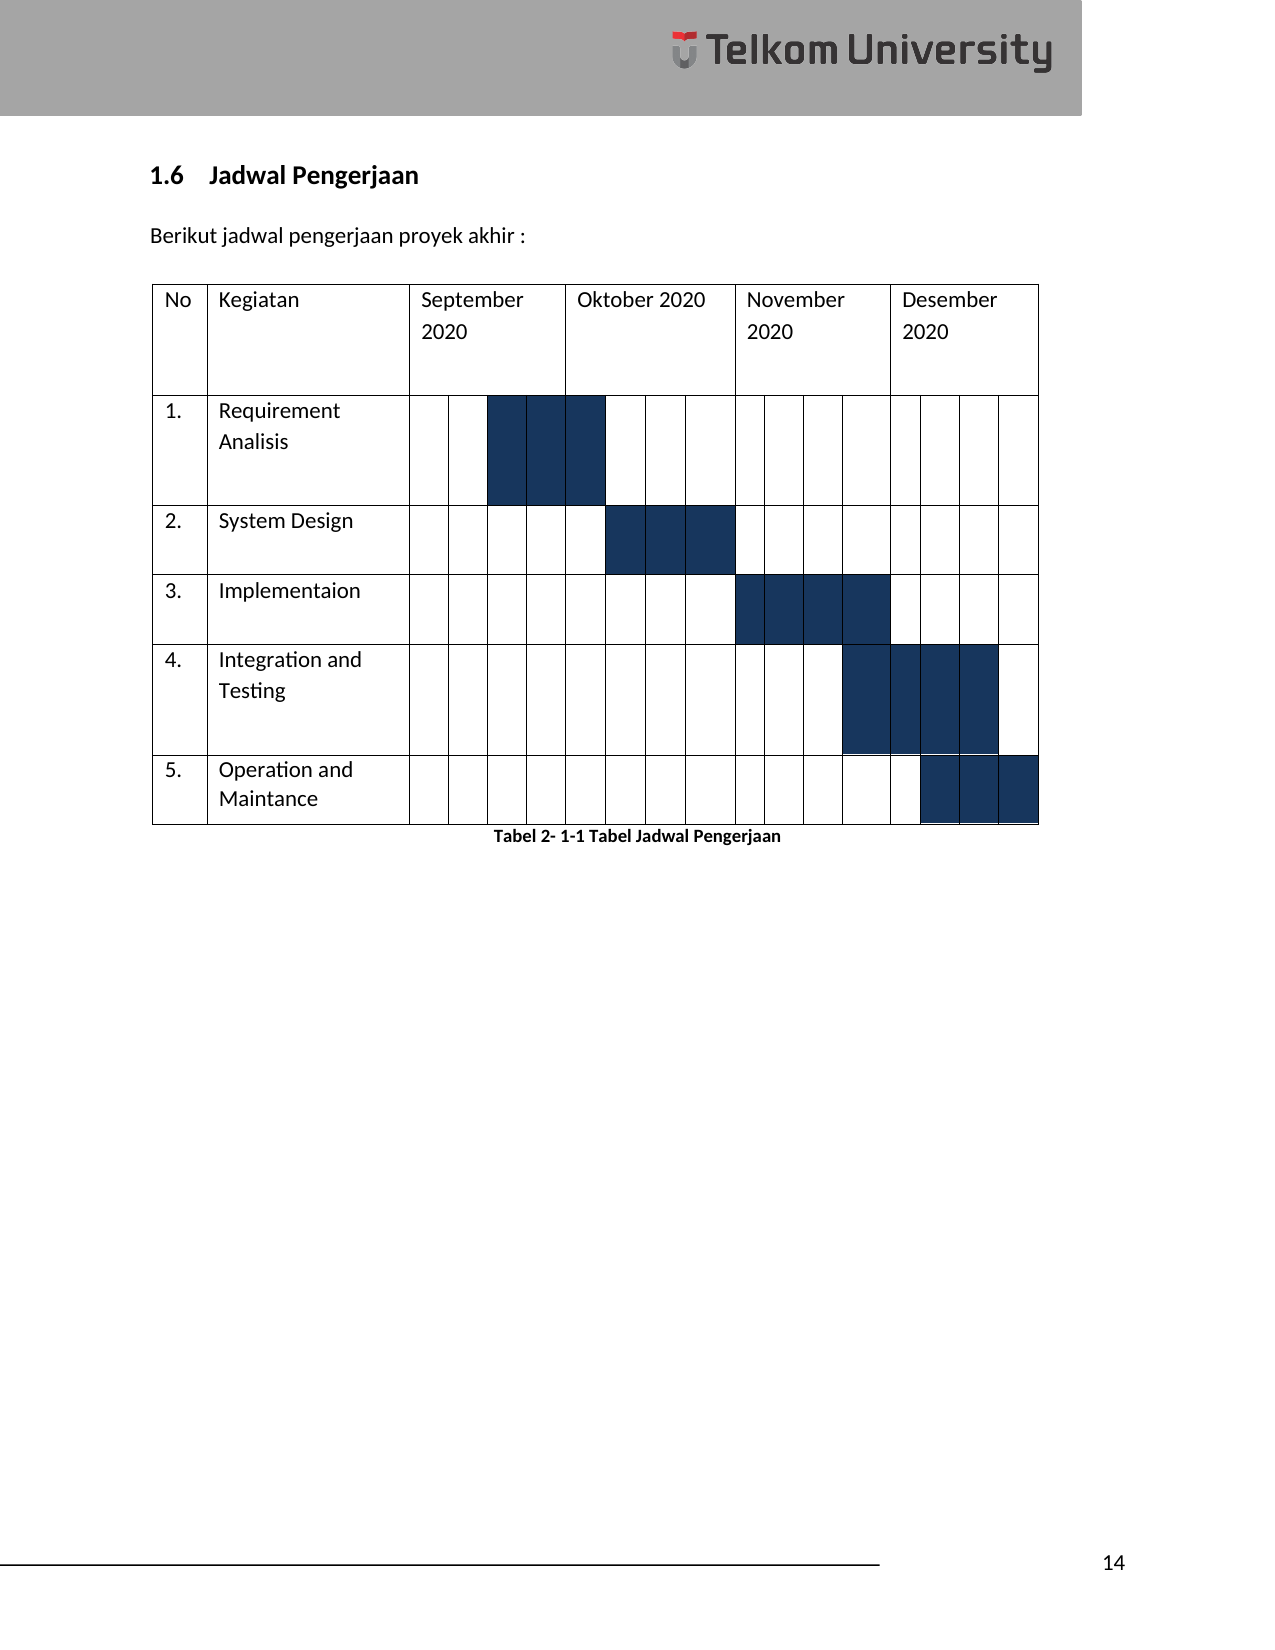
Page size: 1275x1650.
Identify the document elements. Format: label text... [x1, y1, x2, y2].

table_cell [566, 396, 605, 505]
table_cell [891, 645, 920, 754]
table_cell [736, 396, 764, 505]
table_cell System Design [208, 506, 409, 574]
table_cell [960, 506, 998, 574]
table_cell [488, 506, 526, 574]
table_cell [921, 575, 959, 644]
table_cell [686, 506, 735, 574]
table_cell [606, 575, 645, 644]
table_cell 2. [153, 506, 207, 574]
table_cell [960, 756, 998, 823]
table_cell [606, 396, 645, 505]
table_cell [488, 575, 526, 644]
text Berikut jadwal pengerjaan proyek akhir : [150, 221, 1125, 249]
table_cell [999, 575, 1038, 644]
table_cell [527, 756, 565, 823]
table_cell [686, 575, 735, 644]
table_cell 5. [153, 756, 207, 823]
table_cell [804, 575, 842, 644]
table_cell [843, 756, 890, 823]
table_cell [646, 575, 685, 644]
table_cell [488, 396, 526, 505]
table_header November 2020 [736, 285, 890, 395]
table_cell [804, 506, 842, 574]
table_cell [804, 645, 842, 754]
table_cell [999, 396, 1038, 505]
table_cell [527, 575, 565, 644]
table_cell [686, 645, 735, 754]
table_cell [891, 506, 920, 574]
table_cell [736, 506, 764, 574]
table_cell [999, 645, 1038, 754]
table_cell [527, 645, 565, 754]
table_cell [488, 756, 526, 823]
table_cell [921, 506, 959, 574]
table_cell [843, 506, 890, 574]
table_cell [891, 575, 920, 644]
table_cell [646, 506, 685, 574]
table_cell [606, 506, 645, 574]
table_cell [566, 645, 605, 754]
table_cell [765, 645, 803, 754]
table_header Oktober 2020 [566, 285, 735, 395]
table_cell [686, 756, 735, 823]
table_cell [765, 756, 803, 823]
table_cell Integration and Testing [208, 645, 409, 754]
table_cell [804, 396, 842, 505]
table_cell [449, 645, 487, 754]
table_cell [765, 575, 803, 644]
table_cell [449, 575, 487, 644]
table_cell 4. [153, 645, 207, 754]
table_cell [891, 396, 920, 505]
table_cell [999, 756, 1038, 823]
table_cell [960, 575, 998, 644]
table_cell [960, 645, 998, 754]
table_cell [410, 575, 448, 644]
table_header No [153, 285, 207, 395]
table_cell Operation and Maintance [208, 756, 409, 823]
table_cell [921, 756, 959, 823]
picture [672, 31, 1052, 73]
table_cell [686, 396, 735, 505]
table_cell Requirement Analisis [208, 396, 409, 505]
table_cell [527, 506, 565, 574]
table_cell [765, 396, 803, 505]
table_cell [646, 396, 685, 505]
text Tabel 2- 1-1 Tabel Jadwal Pengerjaan [150, 824, 1125, 847]
table_cell [921, 396, 959, 505]
table_cell [566, 756, 605, 823]
table_cell [410, 756, 448, 823]
table_cell [999, 506, 1038, 574]
subtitle Jadwal Pengerjaan [149, 158, 1125, 191]
table_cell [606, 756, 645, 823]
table_cell [843, 645, 890, 754]
table_cell [891, 756, 920, 823]
table_cell [449, 506, 487, 574]
table_cell [646, 756, 685, 823]
table_cell [410, 396, 448, 505]
table_cell [960, 396, 998, 505]
table_cell [736, 645, 764, 754]
table_cell [736, 756, 764, 823]
table_cell [449, 756, 487, 823]
table_cell [843, 396, 890, 505]
table_cell [488, 645, 526, 754]
table_header Desember 2020 [891, 285, 1038, 395]
table_cell [410, 645, 448, 754]
table_cell [646, 645, 685, 754]
table_cell [765, 506, 803, 574]
table_cell [449, 396, 487, 505]
table_cell [410, 506, 448, 574]
table_cell [804, 756, 842, 823]
table_cell 3. [153, 575, 207, 644]
table_cell [736, 575, 764, 644]
table_cell [921, 645, 959, 754]
table_cell [566, 506, 605, 574]
table_cell Implementaion [208, 575, 409, 644]
table_cell [566, 575, 605, 644]
table_header Kegiatan [208, 285, 409, 395]
table_cell 1. [153, 396, 207, 505]
table_cell [843, 575, 890, 644]
table_cell [527, 396, 565, 505]
table_header September 2020 [410, 285, 565, 395]
table_cell [606, 645, 645, 754]
